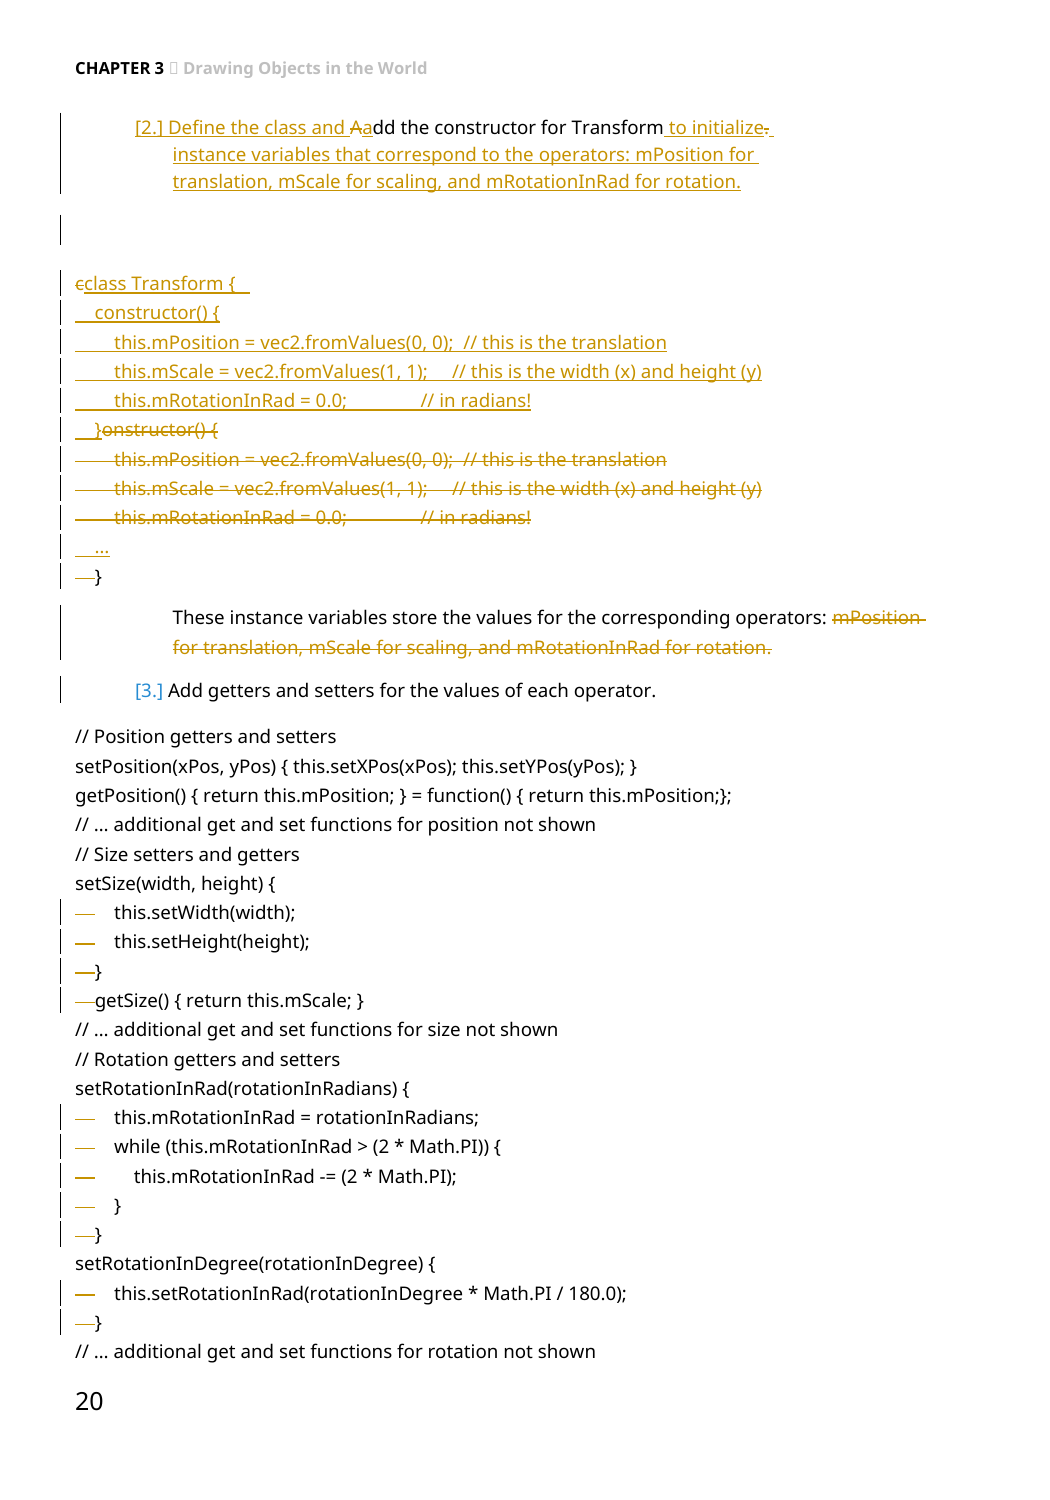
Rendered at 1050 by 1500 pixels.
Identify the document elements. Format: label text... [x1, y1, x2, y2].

text setRotationInDegree(rotationInDegree) { [75, 1251, 937, 1276]
text } [75, 958, 937, 983]
text // Position getters and setters [75, 724, 937, 749]
text } [75, 1309, 937, 1335]
text // … additional get and set functions for position not shown [75, 812, 937, 837]
text this.mRotationInRad = rotationInRadians; [75, 1104, 937, 1130]
text setRotationInRad(rotationInRadians) { [75, 1075, 937, 1101]
text setSize(width, height) { [75, 870, 937, 896]
text } [75, 1192, 937, 1218]
text this.mRotationInRad -= (2 * Math.PI); [75, 1163, 937, 1188]
list dd the constructor for Transform [135, 112, 847, 194]
text // … additional get and set functions for rotation not shown [75, 1338, 937, 1364]
text } [75, 1221, 937, 1247]
text getPosition() { return this.mPosition; } = function() { return this.mPosition;}; [75, 782, 937, 808]
text while (this.mRotationInRad > (2 * Math.PI)) { [75, 1134, 937, 1159]
text } [75, 563, 937, 589]
list Add getters and setters for the values of each operator. [135, 676, 847, 703]
text this.setWidth(width); [75, 899, 937, 925]
text // Size setters and getters [75, 841, 937, 866]
text getSize() { return this.mScale; } [75, 987, 937, 1013]
text // … additional get and set functions for size not shown [75, 1017, 937, 1042]
text // Rotation getters and setters [75, 1046, 937, 1071]
text this.setRotationInRad(rotationInDegree * Math.PI / 180.0); [75, 1280, 937, 1306]
text this.setHeight(height); [75, 929, 937, 954]
text setPosition(xPos, yPos) { this.setXPos(xPos); this.setYPos(yPos); } [75, 753, 937, 779]
